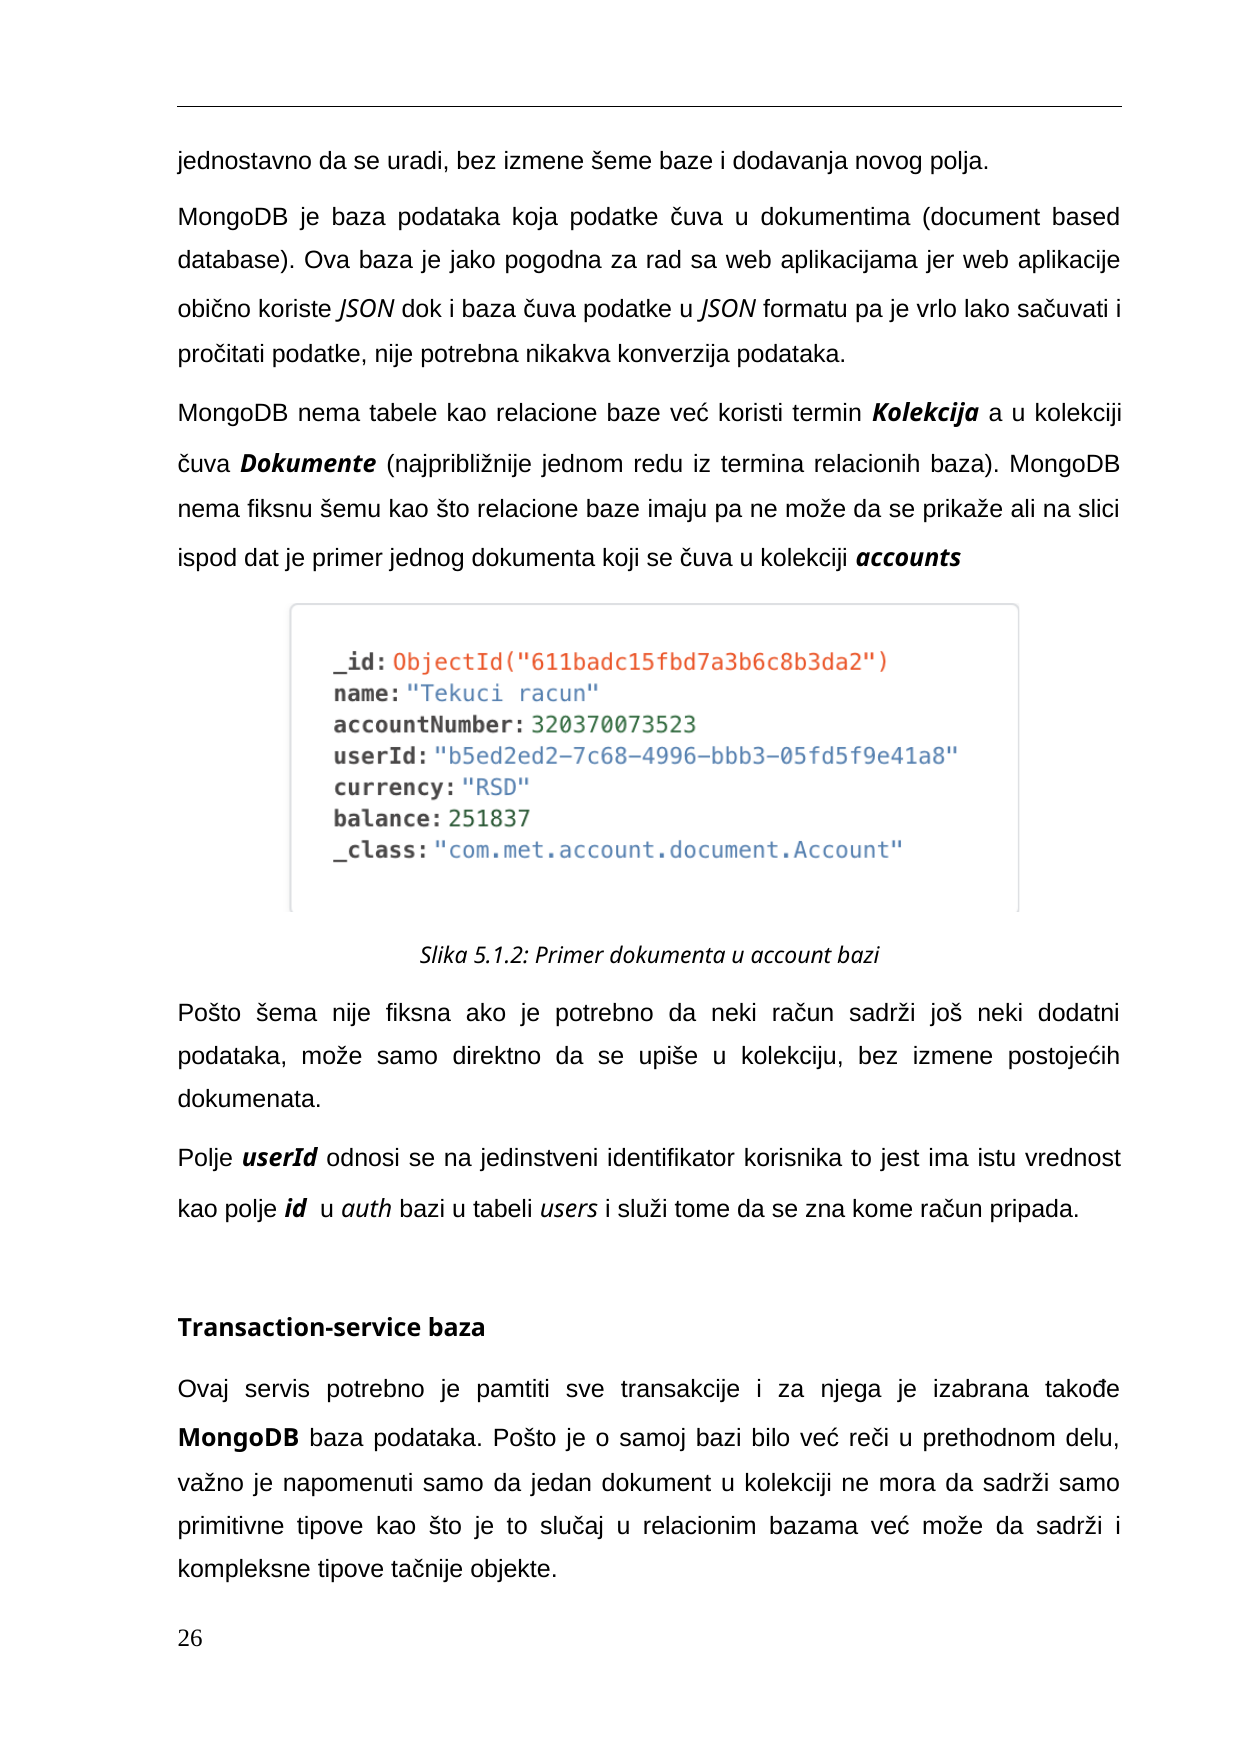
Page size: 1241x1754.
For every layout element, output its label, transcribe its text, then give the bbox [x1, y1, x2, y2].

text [177, 146, 1122, 175]
text Ovaj servis potrebno je pamtiti sve transakcije i za njega je izabrana takođe MongoDB baza podataka. Pošto je o samoj bazi bilo već reči u prethodnom delu, važno je napomenuti samo da jedan dokument u kolekciji ne mora da sadrži samo primitivne tipove kao što je to slučaj u relacionim bazama već može da sadrži i kompleksne tipove tačnije objekte. [177, 1374, 1122, 1583]
text Polje userId odnosi se na jedinstveni identifikator korisnika to jest ima istu vrednost kao polje id u auth bazi u tabeli users i služi tome da se zna kome račun pripada. [177, 1140, 1122, 1225]
text MongoDB nema tabele kao relacione baze već koristi termin Kolekcija a u kolekciji čuva Dokumente (najpribližnije jednom redu iz termina relacionih baza). MongoDB nema fiksnu šemu kao što relacione baze imaju pa ne može da se prikaže ali na slici ispod dat je primer jednog dokumenta koji se čuva u kolekciji accounts [177, 395, 1122, 574]
text Transaction-service baza [177, 1310, 1122, 1344]
text Pošto šema nije fiksna ako je potrebno da neki račun sadrži još neki dodatni podataka, može samo direktno da se upiše u kolekciju, bez izmene postojećih dokumenata. [177, 998, 1122, 1113]
text Slika 5.1.2: Primer dokumenta u account bazi [177, 939, 1122, 970]
text MongoDB je baza podataka koja podatke čuva u dokumentima (document based database). Ova baza je jako pogodna za rad sa web aplikacijama jer web aplikacije obično koriste JSON dok i baza čuva podatke u JSON formatu pa je vrlo lako sačuvati i pročitati podatke, nije potrebna nikakva konverzija podataka. [177, 202, 1122, 368]
picture [280, 603, 1020, 912]
